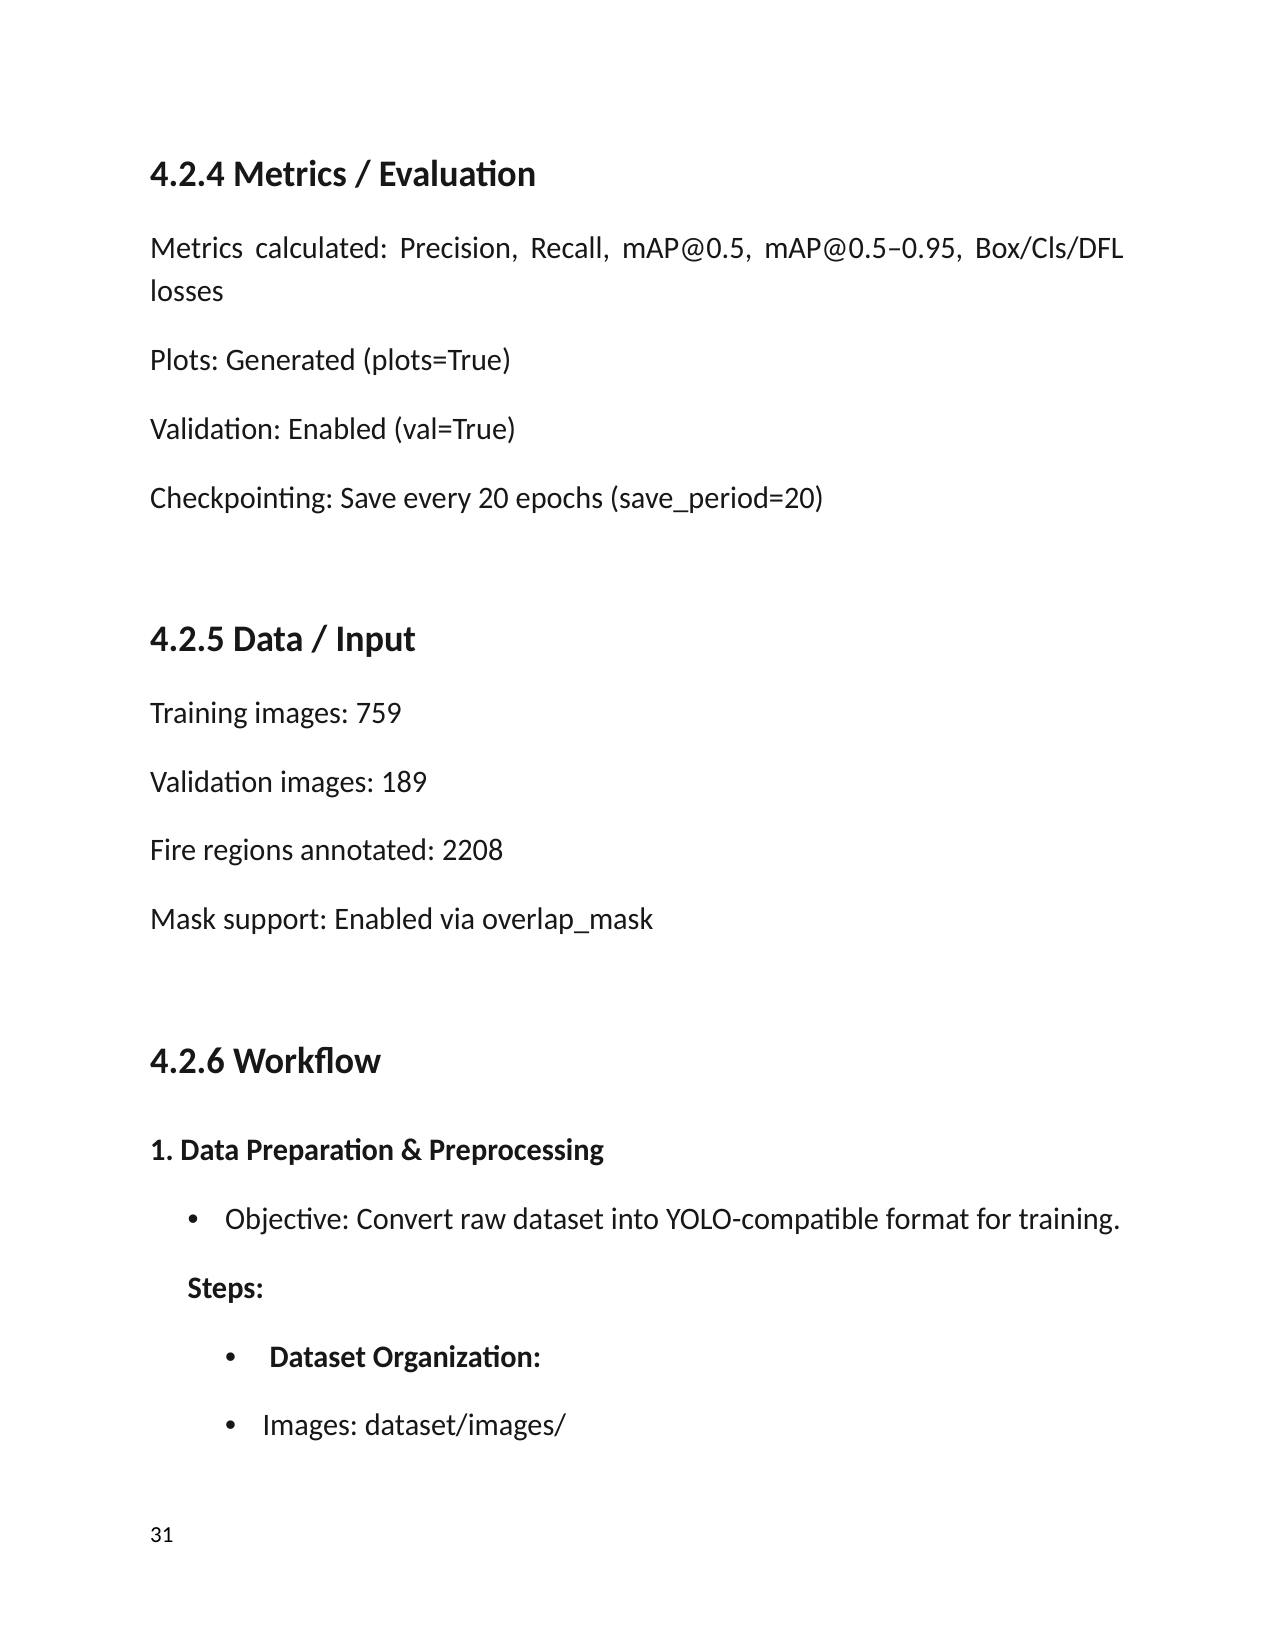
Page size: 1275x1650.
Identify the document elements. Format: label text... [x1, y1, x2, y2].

text Steps: [187, 1268, 1125, 1306]
text 4.2.5 Data / Input [150, 615, 1125, 661]
text Validation: Enabled (val=True) [150, 409, 1125, 447]
list Dataset Organization: [225, 1337, 1125, 1375]
text Validation images: 189 [150, 762, 1125, 800]
list Images: dataset/images/ [225, 1405, 1125, 1443]
text Metrics calculated: Precision, Recall, mAP@0.5, mAP@0.5–0.95, Box/Cls/DFL losses [150, 228, 1125, 309]
text Plots: Generated (plots=True) [150, 340, 1125, 378]
text 4.2.4 Metrics / Evaluation [150, 150, 1125, 196]
text 4.2.6 Workflow [150, 1037, 1125, 1082]
text Mask support: Enabled via overlap_mask [150, 899, 1125, 937]
text Checkpointing: Save every 20 epochs (save_period=20) [150, 478, 1125, 516]
list Objective: Convert raw dataset into YOLO-compatible format for training. [187, 1199, 1125, 1237]
text Fire regions annotated: 2208 [150, 830, 1125, 868]
text 1. Data Preparation & Preprocessing [150, 1130, 1125, 1168]
text Training images: 759 [150, 693, 1125, 731]
